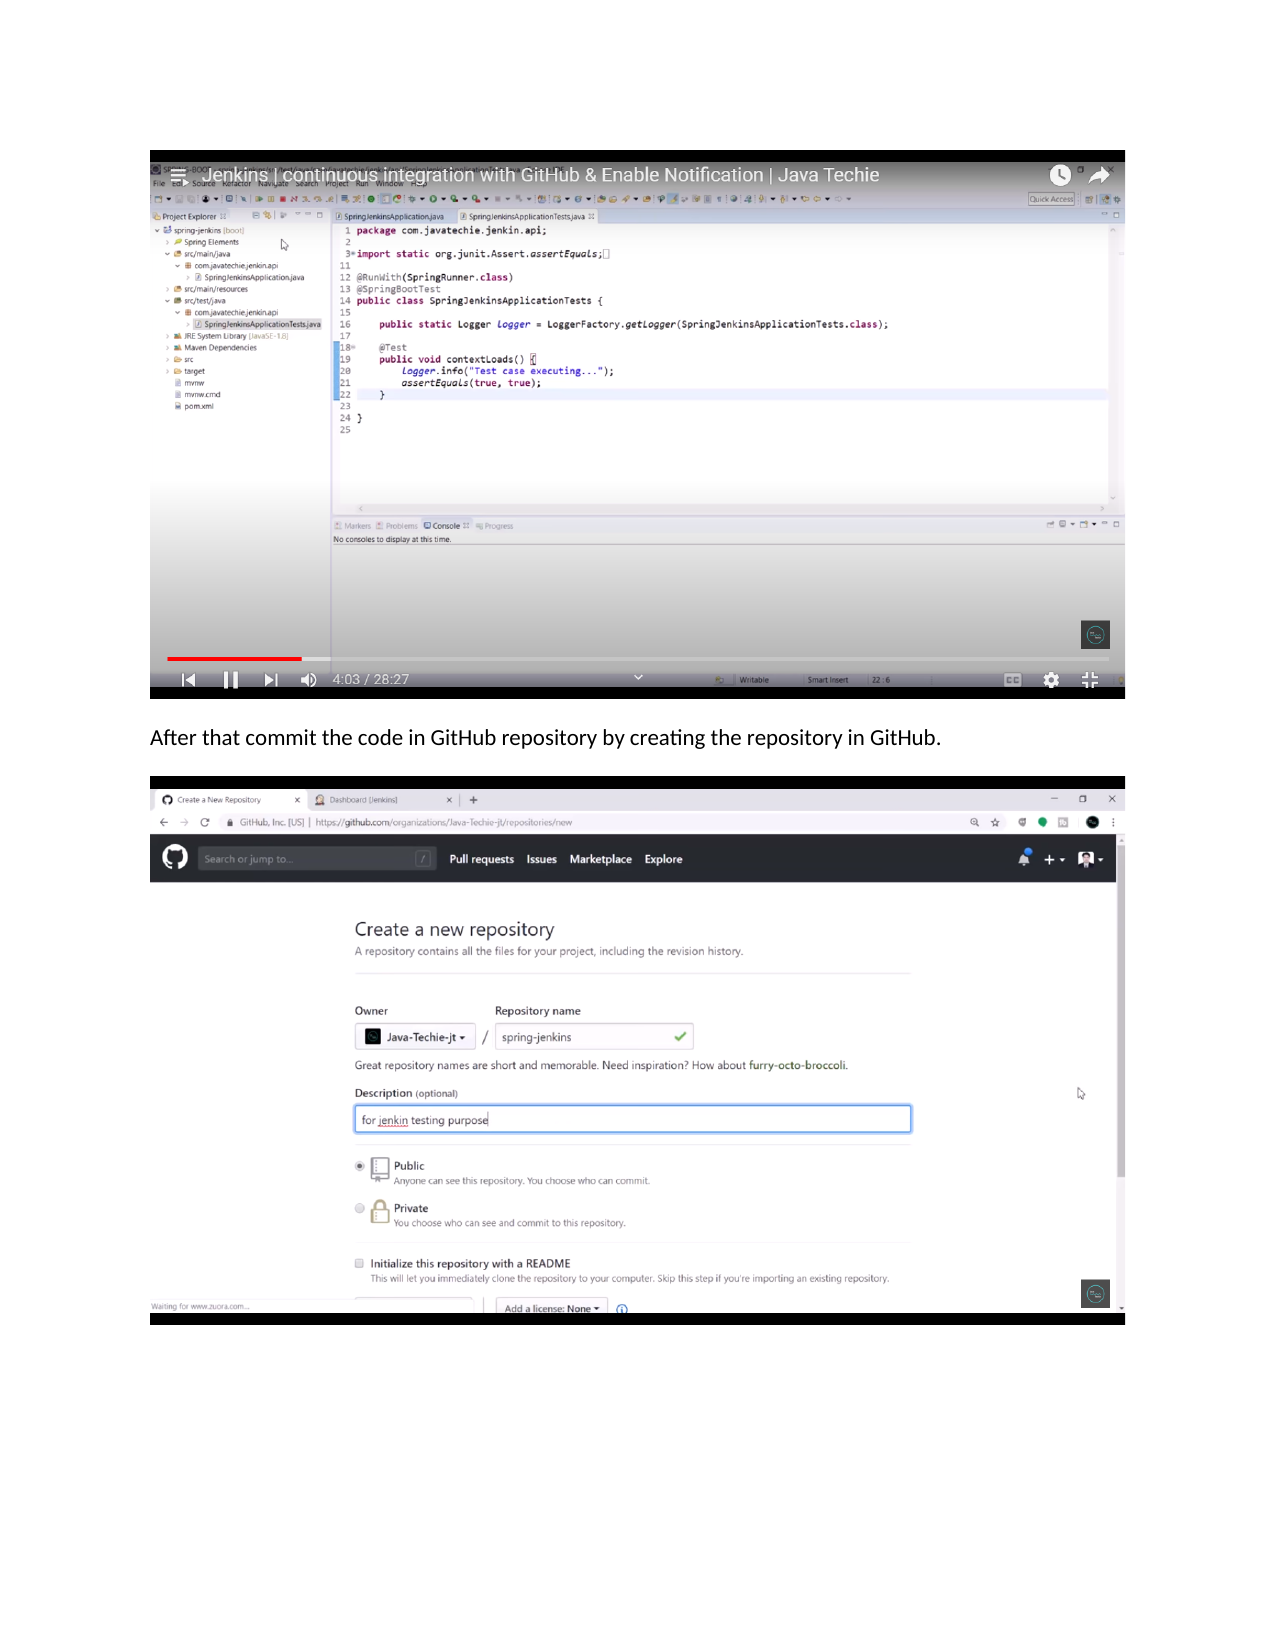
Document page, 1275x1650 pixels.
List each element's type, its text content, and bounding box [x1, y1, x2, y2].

text After that commit the code in GitHub repository by creating the repository in GitHub. [150, 723, 1125, 751]
picture [150, 150, 1125, 699]
picture [150, 776, 1125, 1325]
